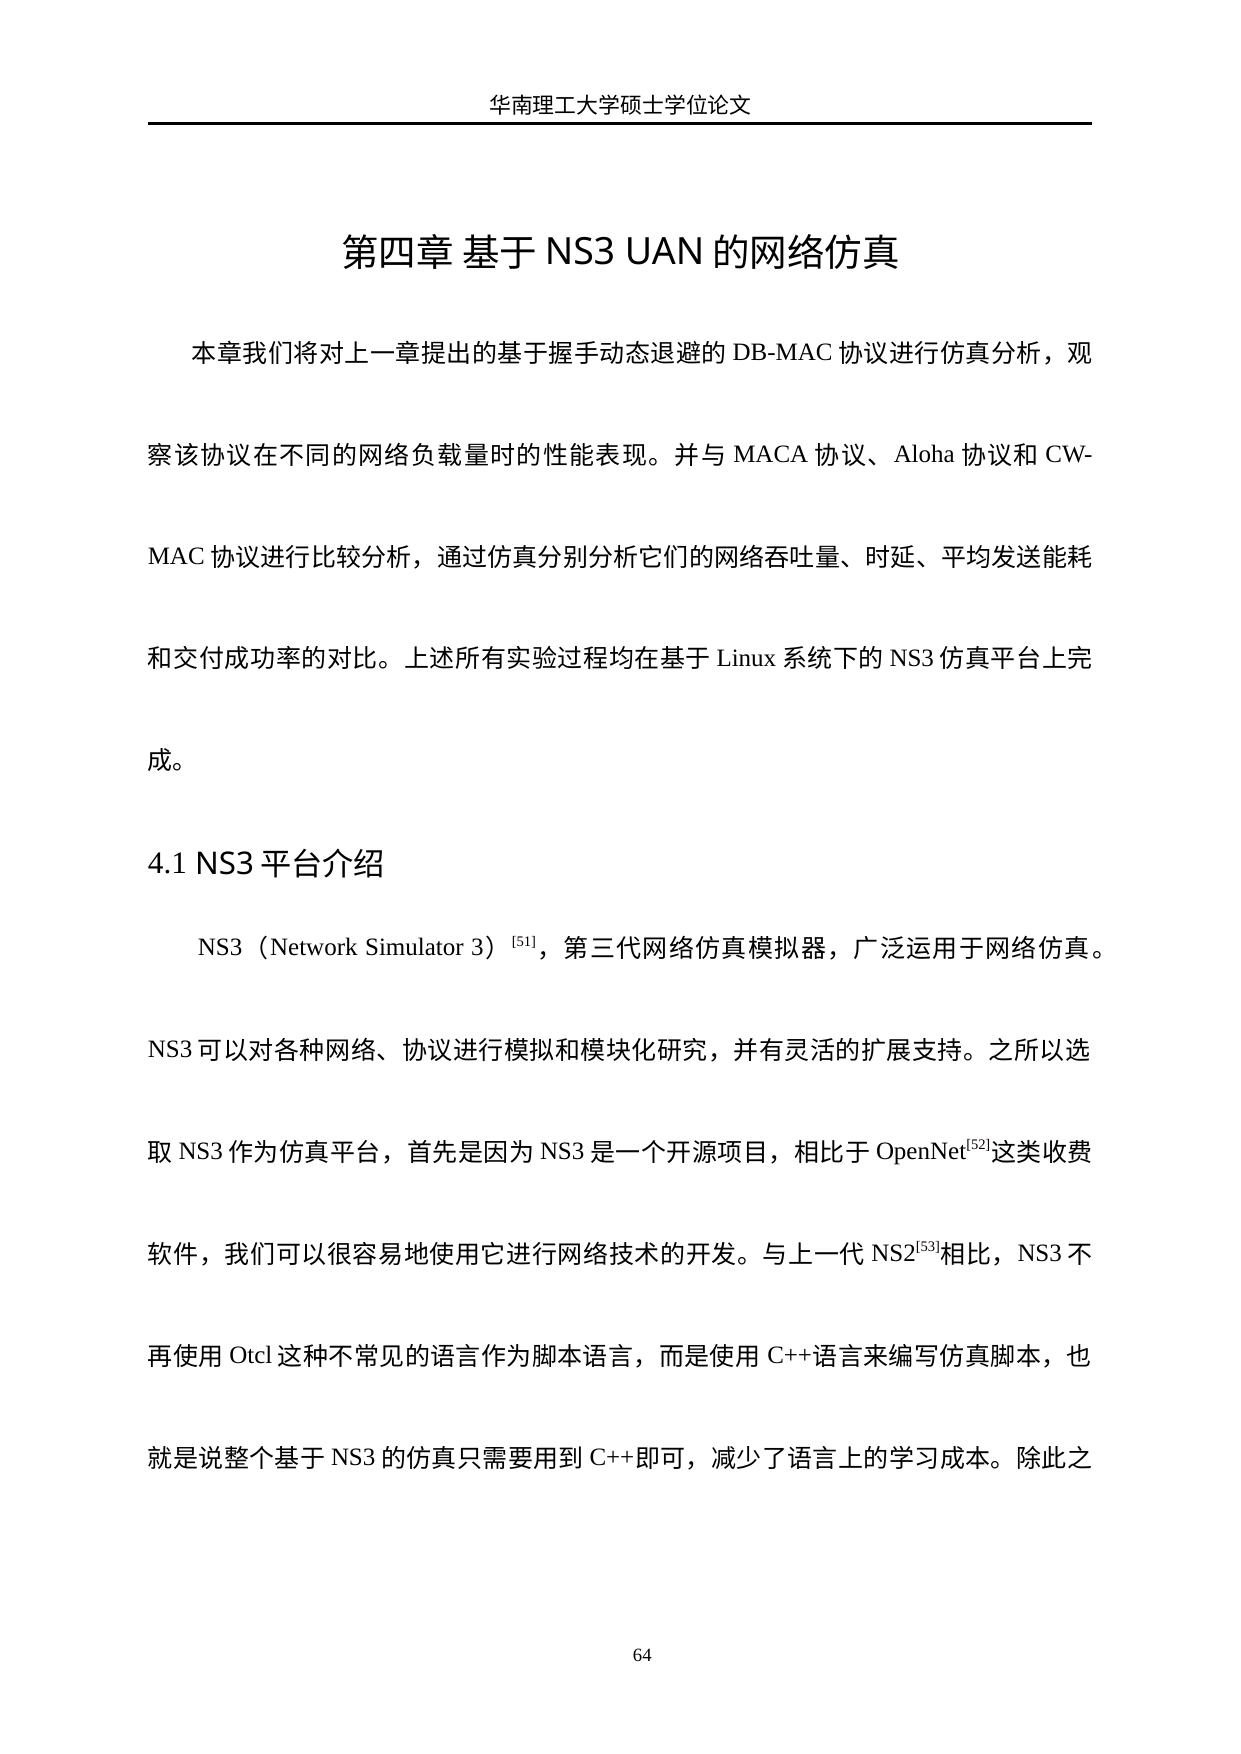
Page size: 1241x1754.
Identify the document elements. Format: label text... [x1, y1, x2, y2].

subtitle 4.1 NS3平台介绍 [148, 828, 1092, 896]
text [148, 913, 1092, 1490]
subtitle 第四章 基于NS3 UAN的网络仿真 [148, 216, 1092, 283]
text 本章我们将对上一章提出的基于握手动态退避的DB-MAC协议进行仿真分析，观察该协议在不同的网络负载量时的性能表现。并与MACA协议、Aloha协议和CW-MAC协议进行比较分析，通过仿真分别分析它们的网络吞吐量、时延、平均发送能耗和交付成功率的对比。上述所有实验过程均在基于Linux系统下的NS3仿真平台上完成。 [148, 317, 1092, 793]
